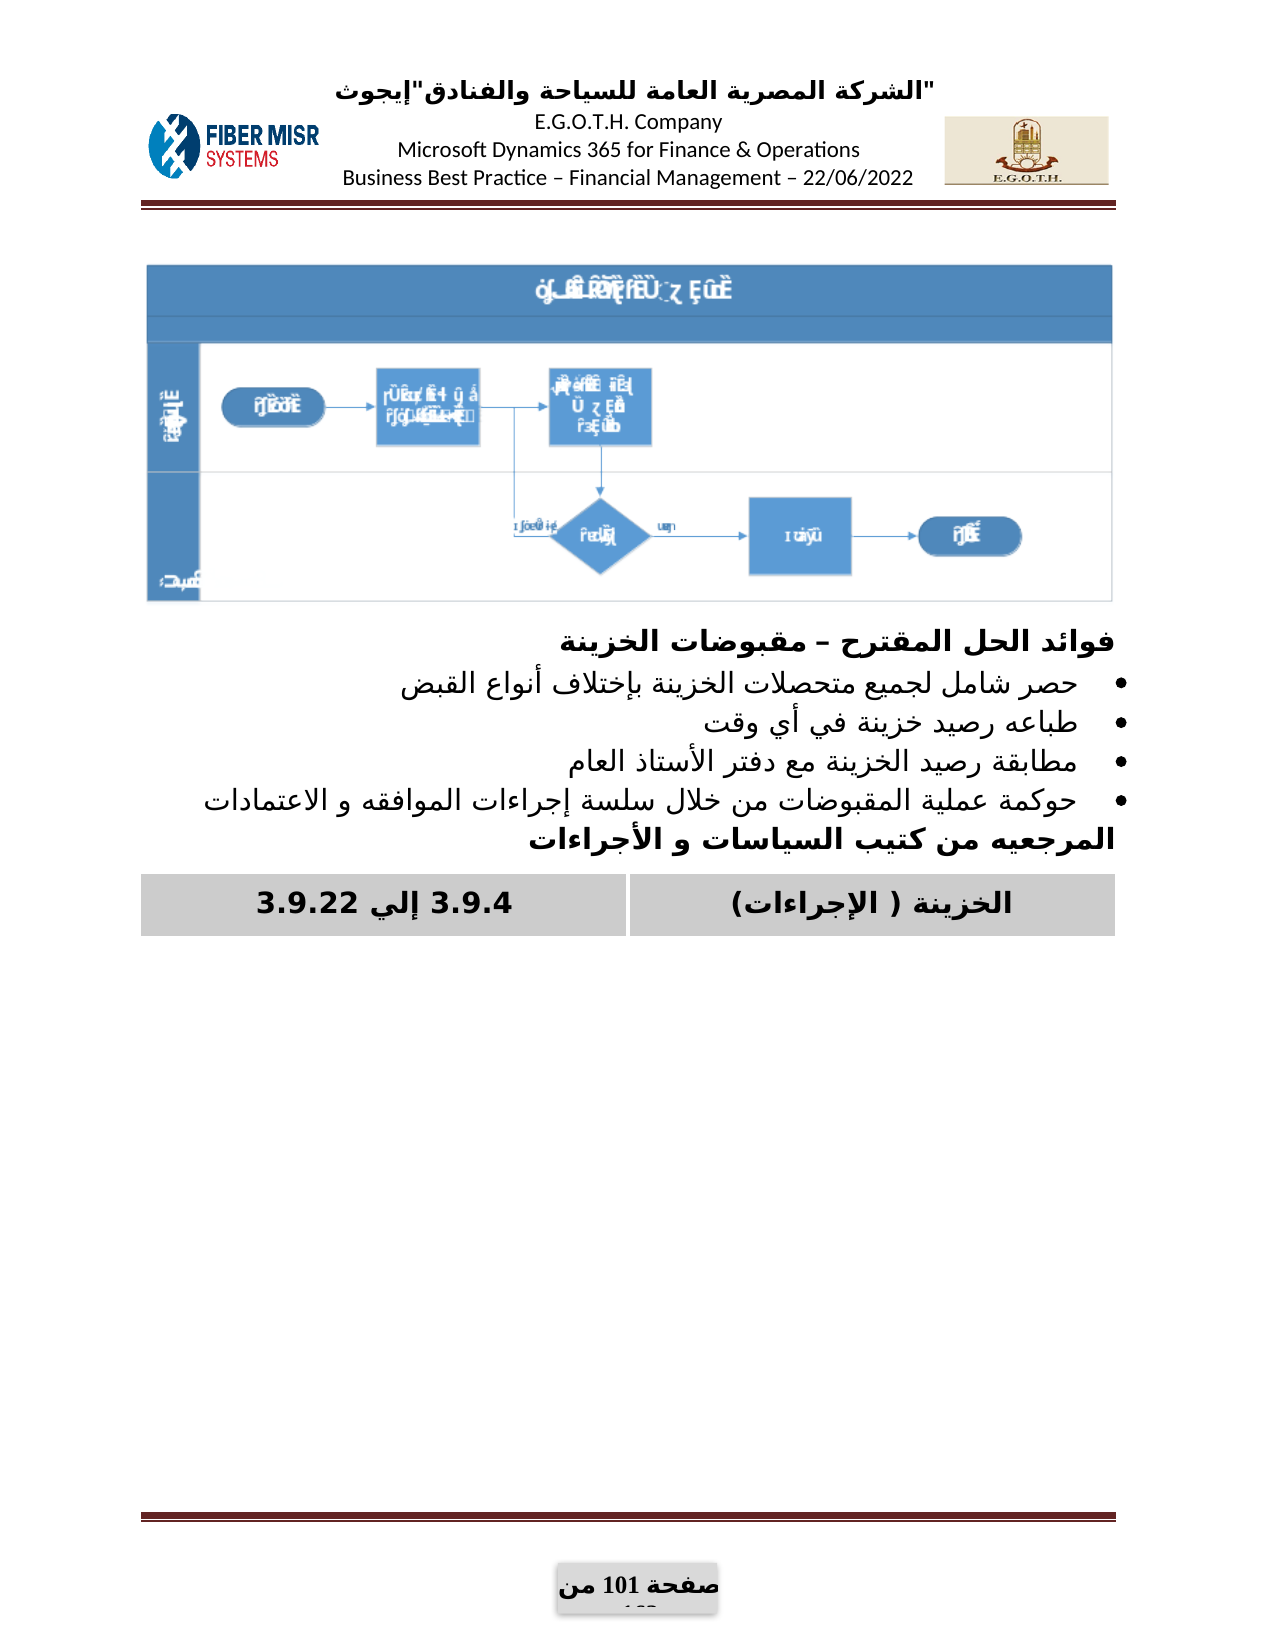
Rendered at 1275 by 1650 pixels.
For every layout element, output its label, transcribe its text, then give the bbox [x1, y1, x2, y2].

list طباعه رصيد خزينة في أي وقت [141, 706, 1116, 740]
list حصر شامل لجميع متحصلات الخزينة بإختلاف أنواع القبض [141, 666, 1116, 700]
table_header 3.9.4 إلي 3.9.22 [141, 874, 626, 936]
table_header الخزينة ( الإجراءات) [630, 874, 1115, 936]
picture [143, 104, 325, 186]
picture [944, 116, 1109, 185]
list المرجعيه من كتيب السياسات و الأجراءات [141, 823, 1116, 857]
list حوكمة عملية المقبوضات من خلال سلسة إجراءات الموافقه و الاعتمادات [141, 784, 1116, 818]
list فوائد الحل المقترح – مقبوضات الخزينة [141, 620, 1116, 660]
list مطابقة رصيد الخزينة مع دفتر الأستاذ العام [141, 745, 1116, 779]
